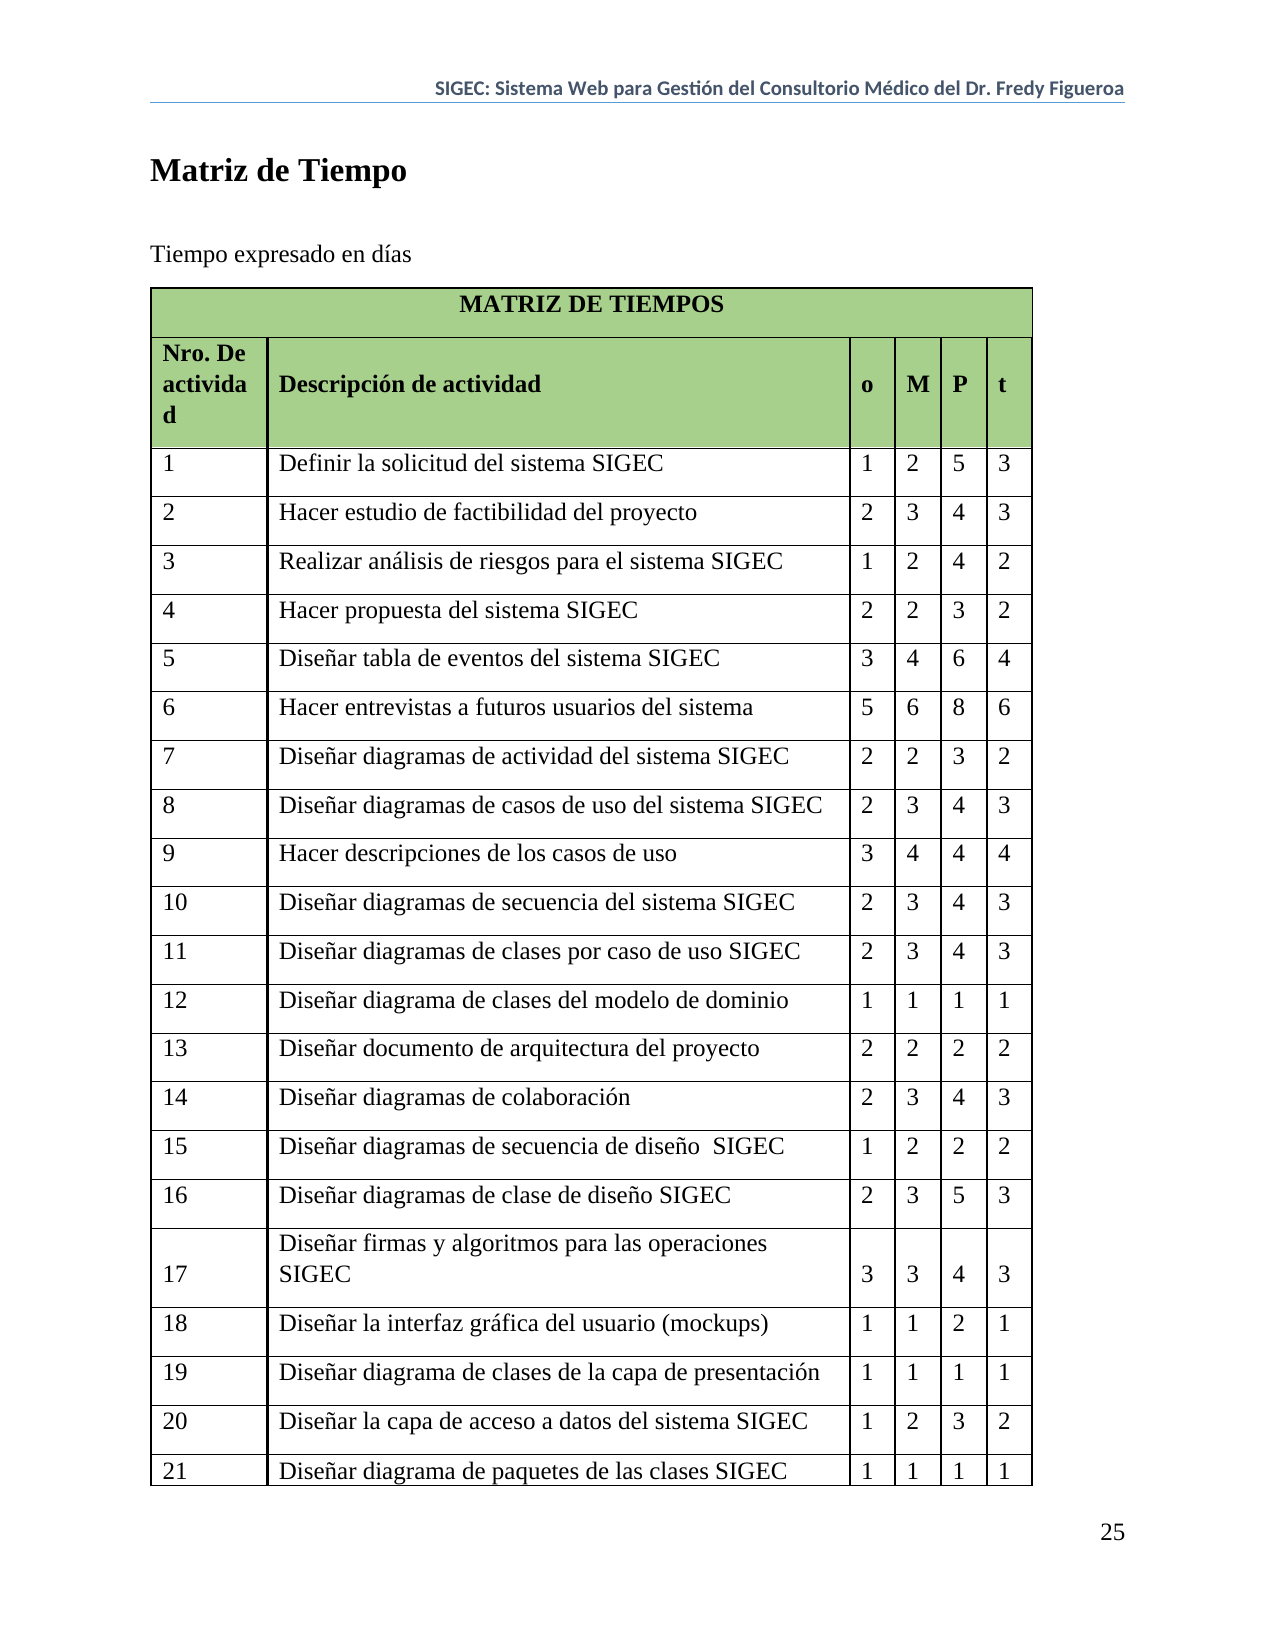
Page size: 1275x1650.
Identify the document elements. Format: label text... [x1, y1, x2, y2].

table_cell 1 [896, 1357, 940, 1405]
table_cell 1 [851, 1406, 894, 1453]
table_cell 2 [851, 1082, 894, 1130]
table_cell 4 [942, 546, 986, 594]
table_cell 14 [152, 1082, 266, 1130]
table_cell Hacer estudio de factibilidad del proyecto [269, 497, 849, 545]
table_cell 2 [896, 546, 940, 594]
table_cell 2 [851, 497, 894, 545]
table_cell 2 [942, 1131, 986, 1179]
table_cell 2 [988, 741, 1031, 789]
table_cell Diseñar diagramas de colaboración [269, 1082, 849, 1130]
table_cell 5 [942, 449, 986, 496]
table_cell Diseñar diagramas de actividad del sistema SIGEC [269, 741, 849, 789]
table_cell 1 [896, 1308, 940, 1356]
table_cell 2 [988, 595, 1031, 642]
table_cell 3 [988, 1180, 1031, 1227]
table_cell 2 [896, 741, 940, 789]
table_cell 4 [942, 790, 986, 837]
table_cell 3 [988, 497, 1031, 545]
table_cell 2 [851, 741, 894, 789]
table_cell 3 [942, 1406, 986, 1453]
table_cell Diseñar firmas y algoritmos para las operaciones SIGEC [269, 1229, 849, 1307]
table_cell 17 [152, 1229, 266, 1307]
table_cell 4 [942, 839, 986, 886]
table_cell 4 [152, 595, 266, 642]
table_cell 4 [942, 936, 986, 984]
table_cell 1 [851, 1131, 894, 1179]
table_cell 20 [152, 1406, 266, 1453]
table_cell 1 [988, 1308, 1031, 1356]
table_cell 2 [988, 1131, 1031, 1179]
table_cell Diseñar diagrama de clases de la capa de presentación [269, 1357, 849, 1405]
table_cell o [851, 338, 894, 447]
table_cell 2 [851, 1180, 894, 1227]
table_cell t [988, 338, 1031, 447]
table_cell Diseñar diagramas de casos de uso del sistema SIGEC [269, 790, 849, 837]
table_cell Hacer descripciones de los casos de uso [269, 839, 849, 886]
table_cell Hacer propuesta del sistema SIGEC [269, 595, 849, 642]
table_cell 2 [942, 1034, 986, 1081]
table_cell 2 [152, 497, 266, 545]
table_cell 2 [896, 1131, 940, 1179]
table_cell 1 [942, 1455, 986, 1485]
table_cell 6 [896, 692, 940, 740]
table_cell 2 [851, 790, 894, 837]
table_cell 11 [152, 936, 266, 984]
table_cell 2 [851, 936, 894, 984]
table_cell Diseñar diagramas de clase de diseño SIGEC [269, 1180, 849, 1227]
table_cell Diseñar diagrama de clases del modelo de dominio [269, 985, 849, 1032]
table_cell 4 [942, 1229, 986, 1307]
table_cell 3 [942, 595, 986, 642]
table_cell 15 [152, 1131, 266, 1179]
table_cell 3 [152, 546, 266, 594]
table_cell 10 [152, 887, 266, 935]
table_cell 21 [152, 1455, 266, 1485]
table_cell Realizar análisis de riesgos para el sistema SIGEC [269, 546, 849, 594]
table_cell 2 [851, 887, 894, 935]
table_cell 2 [896, 1034, 940, 1081]
table_cell 3 [988, 449, 1031, 496]
table_cell 1 [896, 1455, 940, 1485]
table_cell Descripción de actividad [269, 338, 849, 447]
table_cell 12 [152, 985, 266, 1032]
table_cell 4 [988, 644, 1031, 691]
table_cell 3 [851, 839, 894, 886]
table_cell 3 [988, 936, 1031, 984]
table_cell Nro. De actividad [152, 338, 266, 447]
table_cell 5 [152, 644, 266, 691]
table_cell 4 [896, 839, 940, 886]
table_cell 18 [152, 1308, 266, 1356]
table_cell M [896, 338, 940, 447]
table_cell 3 [988, 790, 1031, 837]
table_cell Diseñar la interfaz gráfica del usuario (mockups) [269, 1308, 849, 1356]
table_cell 13 [152, 1034, 266, 1081]
table_cell Diseñar la capa de acceso a datos del sistema SIGEC [269, 1406, 849, 1453]
table_cell 7 [152, 741, 266, 789]
table_cell 2 [988, 1406, 1031, 1453]
table_cell 2 [851, 595, 894, 642]
table_cell P [942, 338, 986, 447]
table_cell 1 [896, 985, 940, 1032]
table_cell 1 [851, 1455, 894, 1485]
table_cell 5 [851, 692, 894, 740]
table_header MATRIZ DE TIEMPOS [152, 289, 1032, 337]
table_cell 6 [942, 644, 986, 691]
table_cell 4 [942, 887, 986, 935]
table_cell 3 [851, 1229, 894, 1307]
table_cell 3 [988, 1229, 1031, 1307]
table_cell 3 [896, 887, 940, 935]
table_cell 19 [152, 1357, 266, 1405]
table_cell 4 [896, 644, 940, 691]
table_cell 3 [896, 497, 940, 545]
text Tiempo expresado en días [150, 239, 1125, 268]
table_cell 1 [851, 1308, 894, 1356]
table_cell 1 [152, 449, 266, 496]
table_cell Diseñar diagramas de secuencia de diseño SIGEC [269, 1131, 849, 1179]
table_cell 1 [988, 1455, 1031, 1485]
table_cell 2 [851, 1034, 894, 1081]
table_cell 3 [988, 1082, 1031, 1130]
table_cell 16 [152, 1180, 266, 1227]
table_cell 4 [942, 1082, 986, 1130]
table_cell 3 [896, 936, 940, 984]
table_cell 2 [942, 1308, 986, 1356]
table_cell Definir la solicitud del sistema SIGEC [269, 449, 849, 496]
subtitle Matriz de Tiempo [150, 150, 1125, 188]
table_cell 1 [851, 1357, 894, 1405]
table_cell 8 [942, 692, 986, 740]
table_cell 3 [851, 644, 894, 691]
table_cell 2 [896, 449, 940, 496]
table_cell 1 [942, 1357, 986, 1405]
table_cell 6 [988, 692, 1031, 740]
table_cell Diseñar documento de arquitectura del proyecto [269, 1034, 849, 1081]
table_cell 2 [988, 1034, 1031, 1081]
table_cell 6 [152, 692, 266, 740]
table_cell 3 [896, 1229, 940, 1307]
table_cell 8 [152, 790, 266, 837]
table_cell 1 [851, 546, 894, 594]
table_cell 3 [896, 790, 940, 837]
table_cell 2 [896, 595, 940, 642]
table_cell 3 [942, 741, 986, 789]
table_cell 9 [152, 839, 266, 886]
table_cell 3 [896, 1180, 940, 1227]
table_cell Hacer entrevistas a futuros usuarios del sistema [269, 692, 849, 740]
table_cell Diseñar diagramas de secuencia del sistema SIGEC [269, 887, 849, 935]
table_cell 1 [851, 985, 894, 1032]
table_cell 1 [988, 985, 1031, 1032]
table_cell 3 [896, 1082, 940, 1130]
table_cell 3 [988, 887, 1031, 935]
table_cell Diseñar diagramas de clases por caso de uso SIGEC [269, 936, 849, 984]
table_cell Diseñar tabla de eventos del sistema SIGEC [269, 644, 849, 691]
table_cell 1 [851, 449, 894, 496]
table_cell 5 [942, 1180, 986, 1227]
table_cell 2 [988, 546, 1031, 594]
table_cell 1 [988, 1357, 1031, 1405]
table_cell 4 [942, 497, 986, 545]
table_cell 4 [988, 839, 1031, 886]
table_cell 2 [896, 1406, 940, 1453]
table_cell 1 [942, 985, 986, 1032]
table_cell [269, 1455, 849, 1485]
